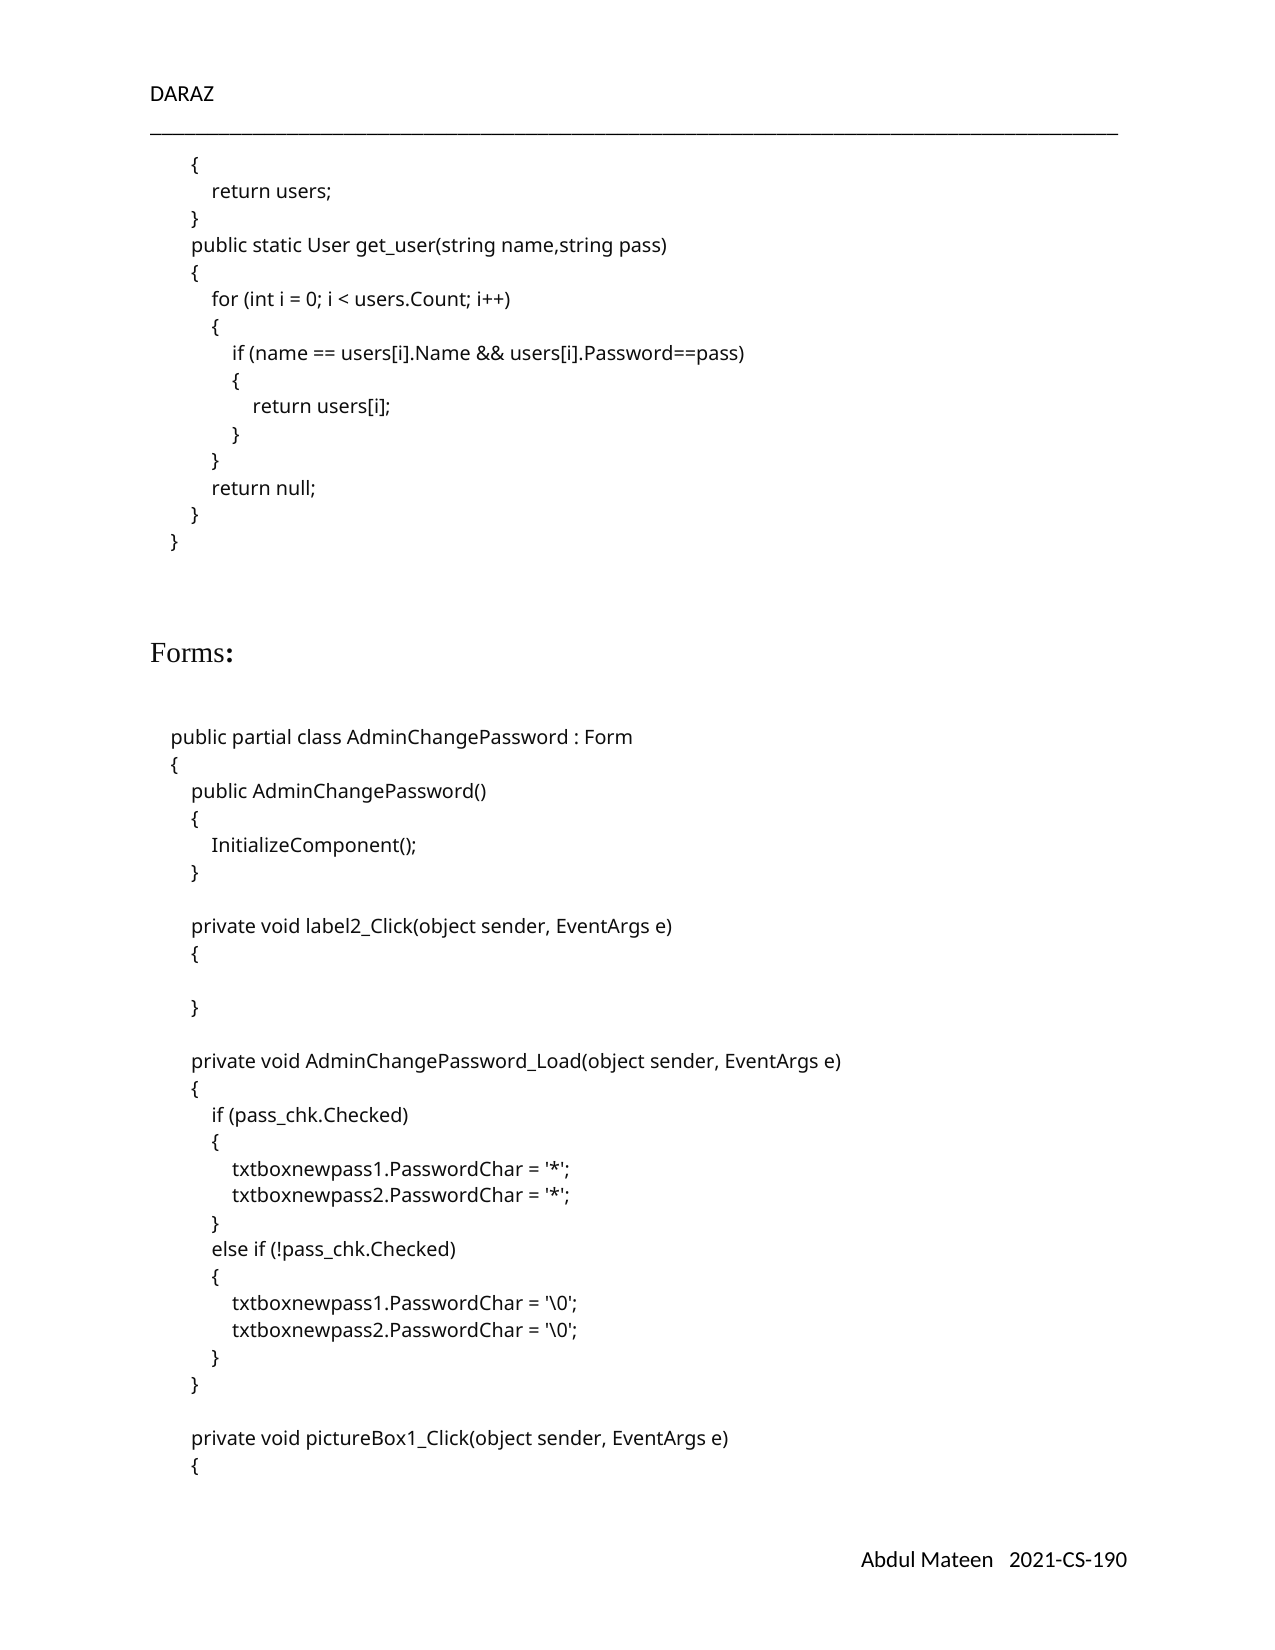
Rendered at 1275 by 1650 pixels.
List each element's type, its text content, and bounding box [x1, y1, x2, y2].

text txtboxnewpass1.PasswordChar = '\0'; [150, 1290, 1132, 1317]
text { [150, 1128, 1132, 1155]
text return null; [150, 474, 1132, 501]
text } [150, 528, 1132, 555]
text if (name == users[i].Name && users[i].Password==pass) [150, 339, 1132, 366]
text public partial class AdminChangePassword : Form [150, 723, 1132, 750]
text { [150, 312, 1132, 339]
text private void label2_Click(object sender, EventArgs e) [150, 912, 1132, 939]
text { [150, 939, 1132, 966]
text } [150, 858, 1132, 885]
text public static User get_user(string name,string pass) [150, 231, 1132, 258]
text { [150, 150, 1132, 177]
text private void AdminChangePassword_Load(object sender, EventArgs e) [150, 1047, 1132, 1074]
text else if (!pass_chk.Checked) [150, 1236, 1132, 1263]
text } [150, 1344, 1132, 1371]
text { [150, 258, 1132, 285]
text InitializeComponent(); [150, 831, 1132, 858]
text if (pass_chk.Checked) [150, 1101, 1132, 1128]
text } [150, 1209, 1132, 1236]
text { [150, 1452, 1132, 1478]
text { [150, 750, 1132, 777]
text { [150, 366, 1132, 393]
text } [150, 501, 1132, 528]
text private void pictureBox1_Click(object sender, EventArgs e) [150, 1424, 1132, 1452]
text { [150, 804, 1132, 831]
text { [150, 1074, 1132, 1101]
text } [150, 447, 1132, 474]
text txtboxnewpass2.PasswordChar = '\0'; [150, 1317, 1132, 1344]
text return users[i]; [150, 393, 1132, 420]
text txtboxnewpass2.PasswordChar = '*'; [150, 1182, 1132, 1209]
text } [150, 420, 1132, 447]
text } [150, 993, 1132, 1020]
text Forms: [150, 636, 1132, 669]
text for (int i = 0; i < users.Count; i++) [150, 285, 1132, 312]
text return users; [150, 177, 1132, 204]
text } [150, 204, 1132, 231]
text txtboxnewpass1.PasswordChar = '*'; [150, 1155, 1132, 1182]
text } [150, 1371, 1132, 1398]
text { [150, 1263, 1132, 1290]
text public AdminChangePassword() [150, 777, 1132, 804]
